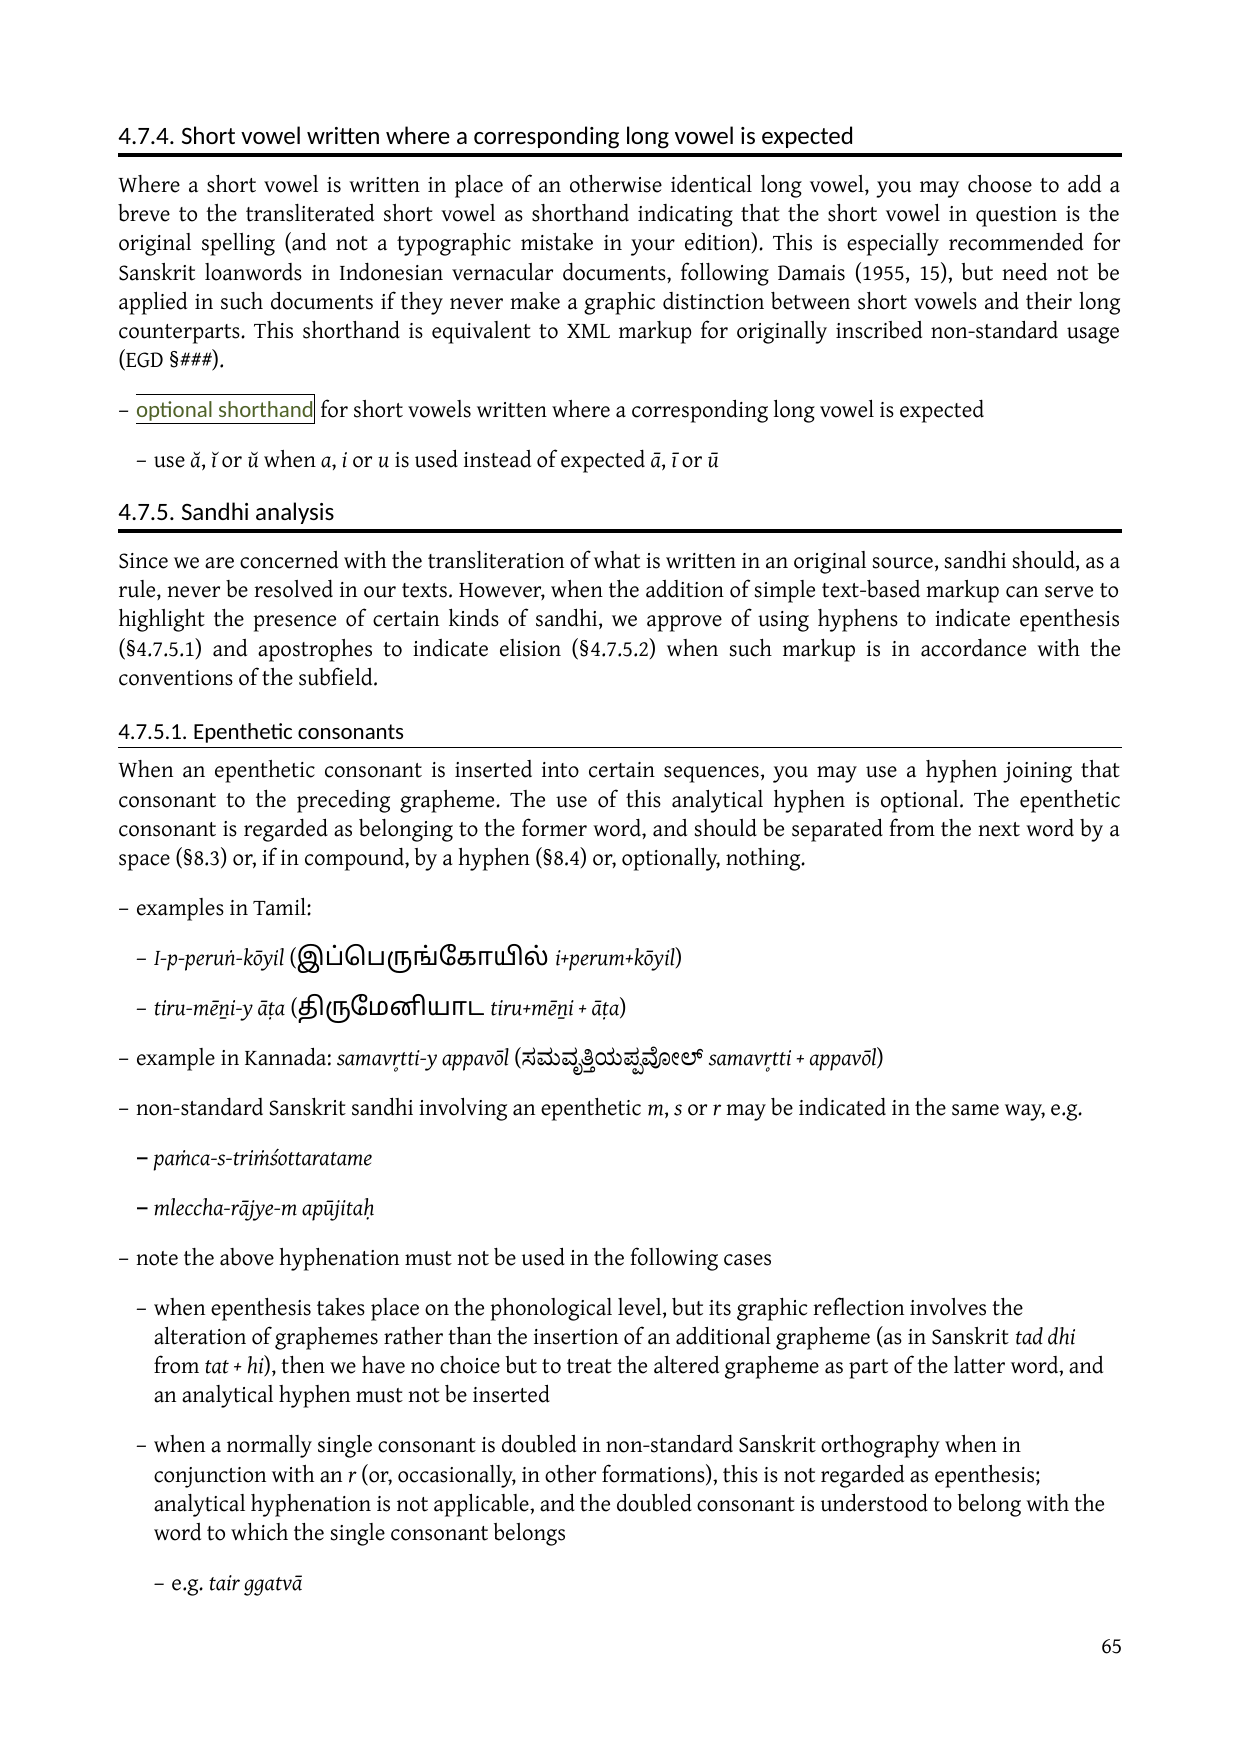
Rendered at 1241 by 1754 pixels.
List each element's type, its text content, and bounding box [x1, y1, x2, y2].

list note the above hyphenation must not be used in the following cases [118, 1242, 1122, 1271]
list optional shorthand for short vowels written where a corresponding long vowel is expected [315, 394, 1122, 423]
list e.g. tair ggatvā [153, 1567, 1122, 1596]
subtitle Sandhi analysis [118, 494, 1122, 529]
subtitle Short vowel written where a corresponding long vowel is expected [118, 118, 1122, 153]
list use ă, ĭ or ŭ when a, i or u is used instead of expected ā, ī or ū [136, 444, 1122, 473]
list non-standard Sanskrit sandhi involving an epenthetic m, s or r may be indicated in the same way, e.g. [118, 1092, 1122, 1121]
subtitle Epenthetic consonants [118, 716, 1122, 747]
list when a normally single consonant is doubled in non-standard Sanskrit orthography when in conjunction with an r (or, occasionally, in other formations), this is not regarded as epenthesis; analytical hyphenation is not applicable, and the doubled consonant is understood to belong with the word to which the single consonant belongs [136, 1429, 1122, 1546]
list I-p-peruṅ-kōyil (இப்பெருங்கோயில் i+perum+kōyil) [136, 942, 1122, 971]
list when epenthesis takes place on the phonological level, but its graphic reflection involves the alteration of graphemes rather than the insertion of an additional grapheme (as in Sanskrit tad dhi from tat + hi), then we have no choice but to treat the altered grapheme as part of the latter word, and an analytical hyphen must not be inserted [136, 1292, 1122, 1409]
list example in Kannada: samavr̥tti-y appavōl (ಸಮವೃತ್ತಿಯಪ್ಪವೋಲ್ samavr̥tti + appavōl) [118, 1042, 1122, 1071]
list tiru-mēṉi-y āṭa (திருமேனியாட tiru+mēṉi + āṭa) [136, 992, 1122, 1021]
list mleccha-rājye-m apūjitaḥ [136, 1192, 1122, 1221]
list paṁca-s-triṁśottaratame [136, 1142, 1122, 1171]
text When an epenthetic consonant is inserted into certain sequences, you may use a hyphen joining that consonant to the preceding grapheme. The use of this analytical hyphen is optional. The epenthetic consonant is regarded as belonging to the former word, and should be separated from the next word by a space (§8.3) or, if in compound, by a hyphen (§8.4) or, optionally, nothing. [118, 754, 1122, 871]
text Where a short vowel is written in place of an otherwise identical long vowel, you may choose to add a breve to the transliterated short vowel as shorthand indicating that the short vowel in question is the original spelling (and not a typographic mistake in your edition). This is especially recommended for Sanskrit loanwords in Indonesian vernacular documents, following Damais (1955, 15), but need not be applied in such documents if they never make a graphic distinction between short vowels and their long counterparts. This shorthand is equivalent to XML markup for originally inscribed non-standard usage (EGD §###). [118, 169, 1122, 373]
list examples in Tamil: [118, 892, 1122, 921]
list optional shorthand for short vowels written where a corresponding long vowel is expected [118, 394, 314, 423]
text Since we are concerned with the transliteration of what is written in an original source, sandhi should, as a rule, never be resolved in our texts. However, when the addition of simple text-based markup can serve to highlight the presence of certain kinds of sandhi, we approve of using hyphens to indicate epenthesis (§4.7.5.1) and apostrophes to indicate elision (§4.7.5.2) when such markup is in accordance with the conventions of the subfield. [118, 545, 1122, 691]
